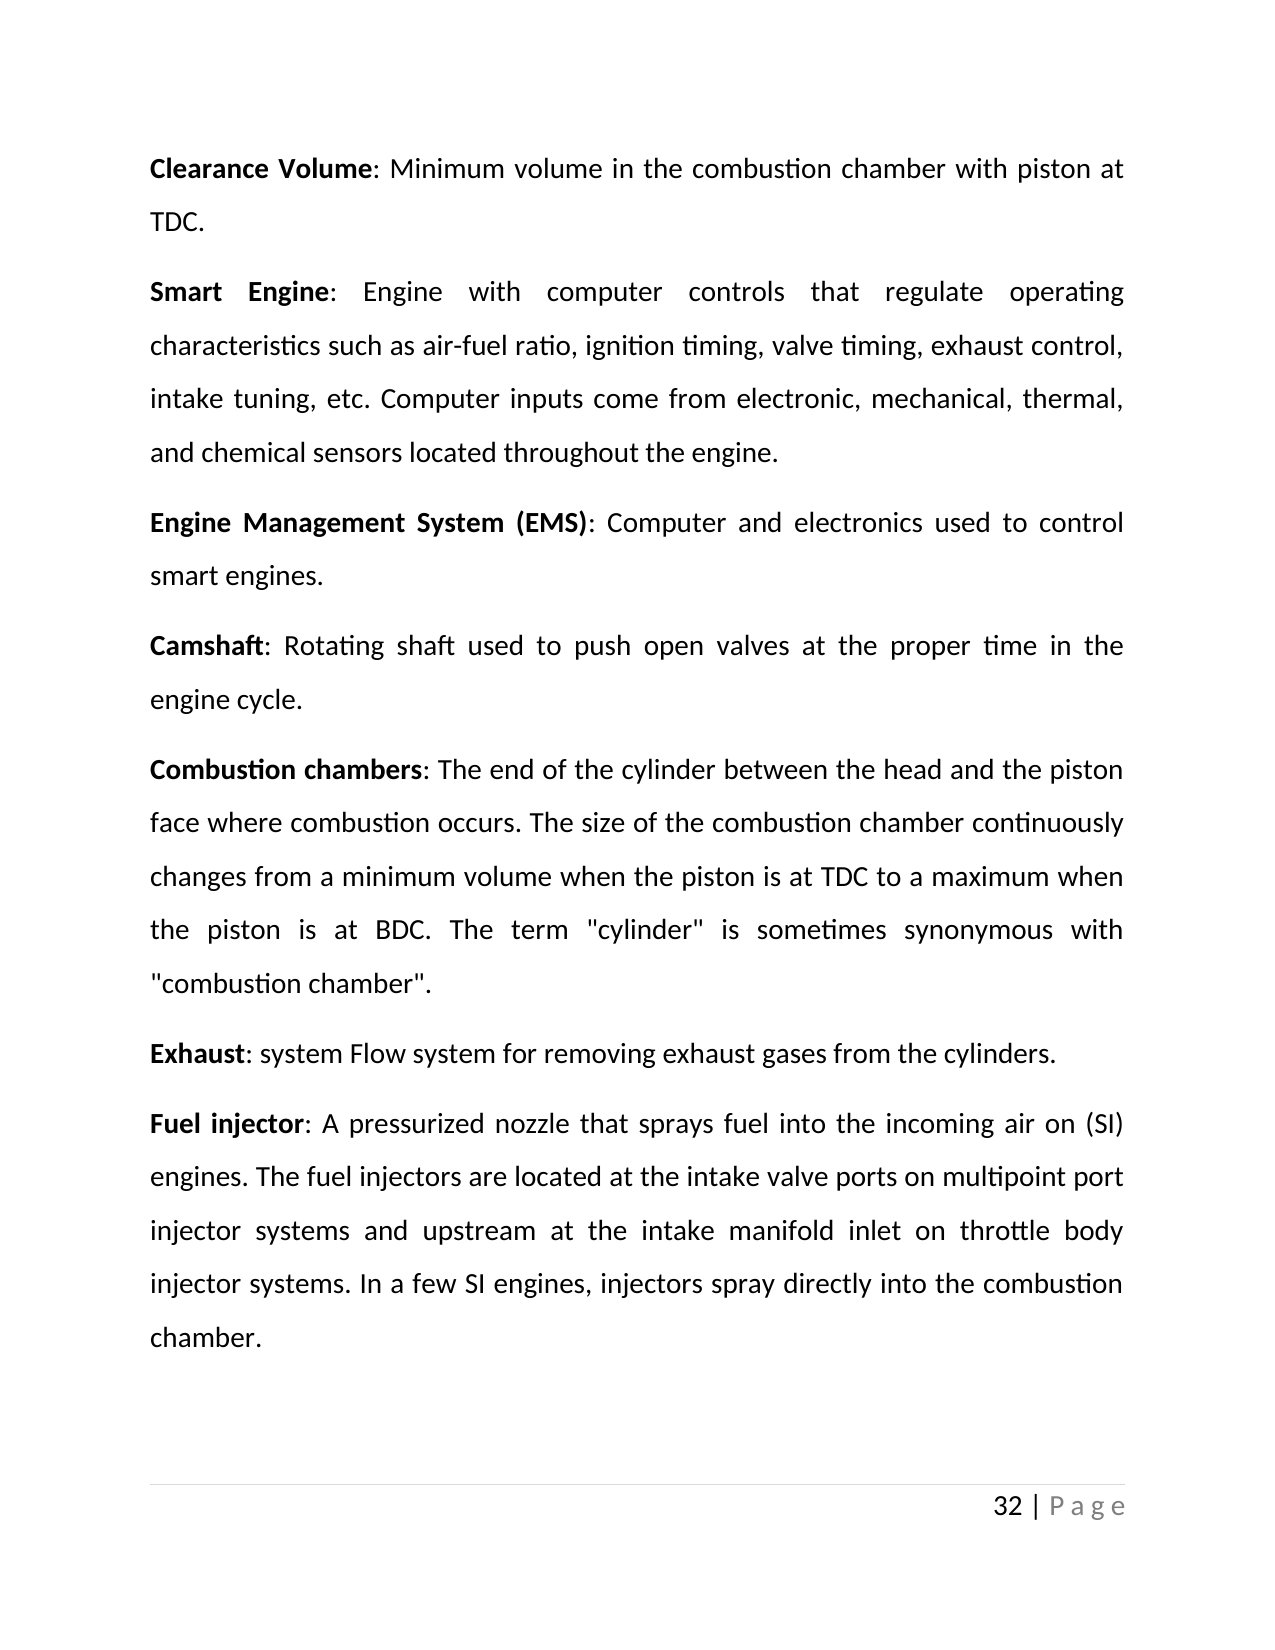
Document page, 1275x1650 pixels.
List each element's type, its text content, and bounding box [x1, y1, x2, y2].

text Combustion chambers: The end of the cylinder between the head and the piston face where combustion occurs. The size of the combustion chamber continuously changes from a minimum volume when the piston is at TDC to a maximum when the piston is at BDC. The term "cylinder" is sometimes synonymous with "combustion chamber". [150, 751, 1125, 1000]
text Exhaust: system Flow system for removing exhaust gases from the cylinders. [150, 1035, 1125, 1071]
text Smart Engine: Engine with computer controls that regulate operating characteristics such as air-fuel ratio, ignition timing, valve timing, exhaust control, intake tuning, etc. Computer inputs come from electronic, mechanical, thermal, and chemical sensors located throughout the engine. [150, 273, 1125, 469]
text Camshaft: Rotating shaft used to push open valves at the proper time in the engine cycle. [150, 627, 1125, 717]
text Engine Management System (EMS): Computer and electronics used to control smart engines. [150, 504, 1125, 593]
text Clearance Volume: Minimum volume in the combustion chamber with piston at TDC. [150, 150, 1125, 239]
text Fuel injector: A pressurized nozzle that sprays fuel into the incoming air on (SI) engines. The fuel injectors are located at the intake valve ports on multipoint port injector systems and upstream at the intake manifold inlet on throttle body injector systems. In a few SI engines, injectors spray directly into the combustion chamber. [150, 1105, 1125, 1354]
